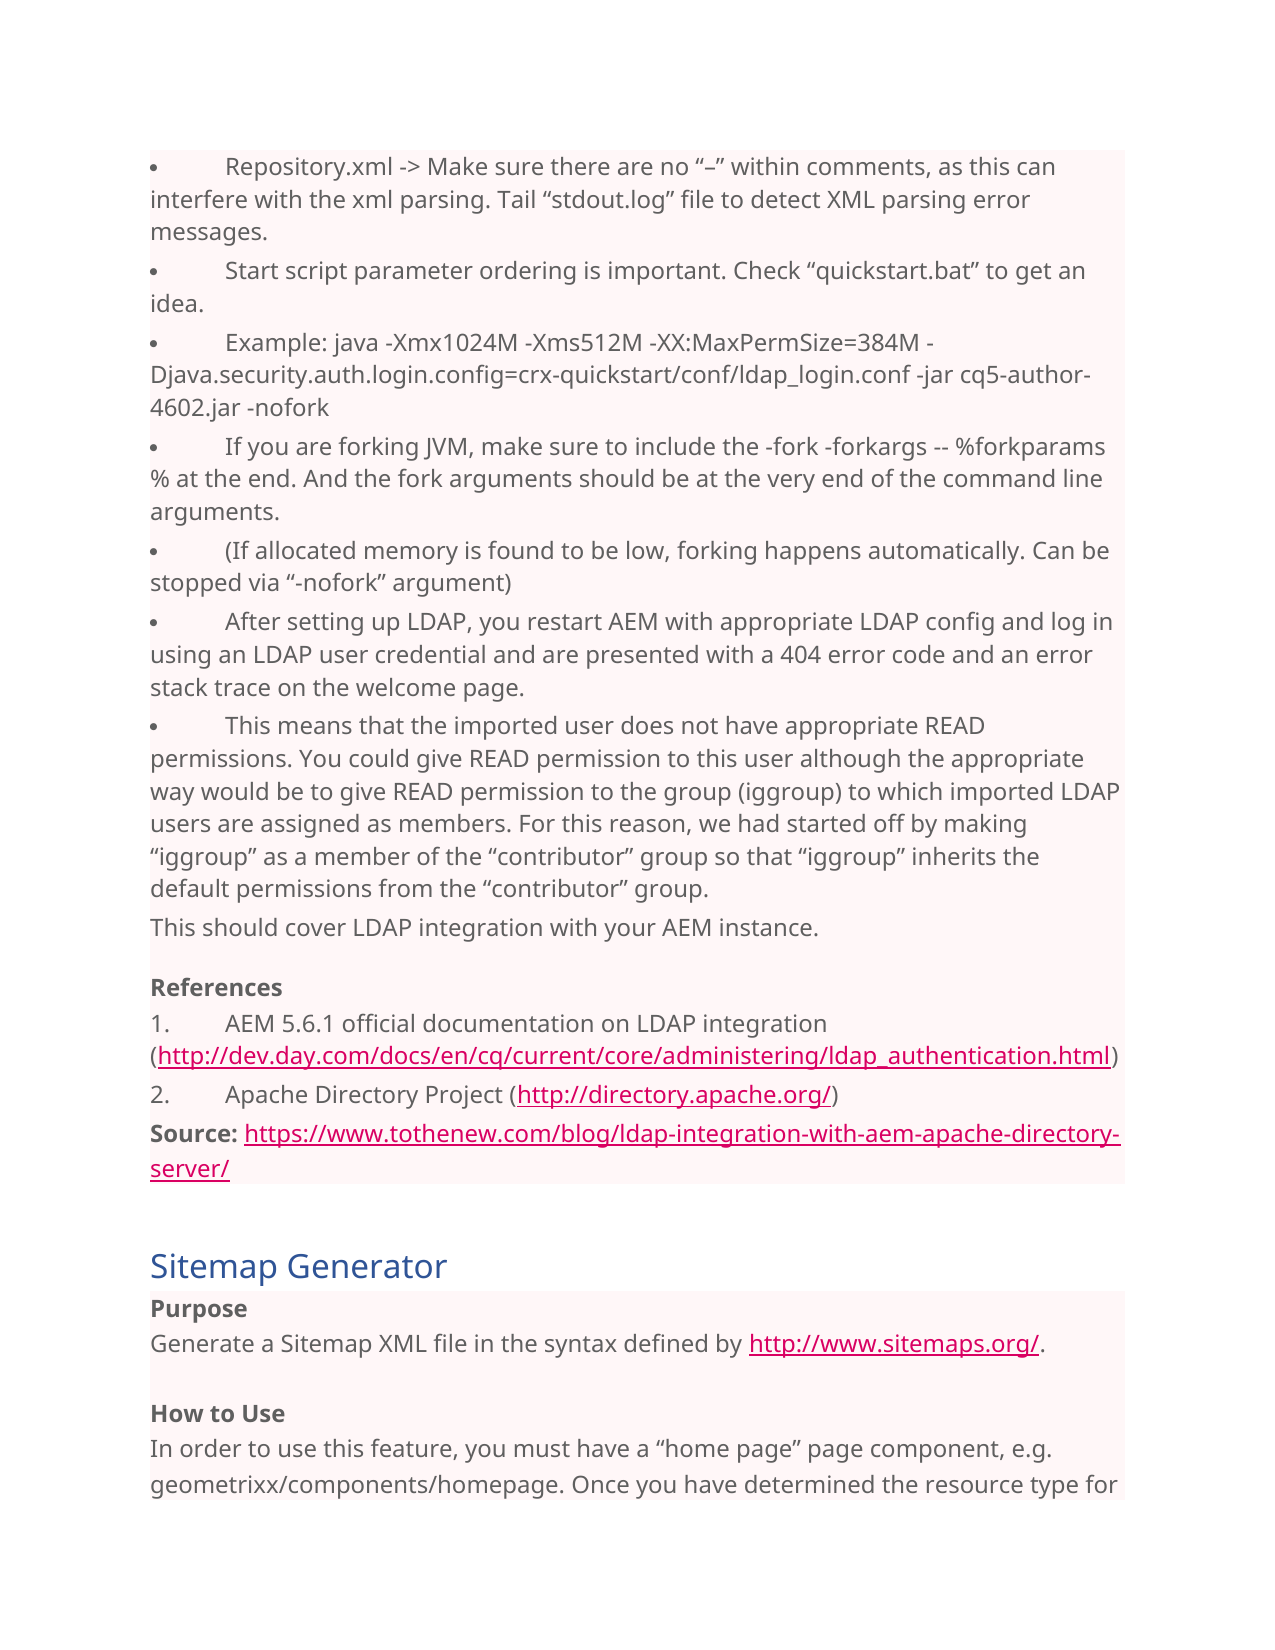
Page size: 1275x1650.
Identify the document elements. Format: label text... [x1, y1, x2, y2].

list Apache Directory Project (http://directory.apache.org/) [150, 1078, 1125, 1111]
text Source: https://www.tothenew.com/blog/ldap-integration-with-aem-apache-directory-server/ [150, 1117, 1125, 1184]
list Start script parameter ordering is important. Check “quickstart.bat” to get an idea. [150, 254, 1125, 319]
subtitle Sitemap Generator [150, 1242, 1125, 1288]
list If you are forking JVM, make sure to include the -fork -forkargs -- %forkparams% at the end. And the fork arguments should be at the very end of the command line arguments. [150, 429, 1125, 527]
list Repository.xml -> Make sure there are no “–” within comments, as this can interfere with the xml parsing. Tail “stdout.log” file to detect XML parsing error messages. [150, 150, 1125, 248]
list Example: java -Xmx1024M -Xms512M -XX:MaxPermSize=384M -Djava.security.auth.login.config=crx-quickstart/conf/ldap_login.conf -jar cq5-author-4602.jar -nofork [150, 326, 1125, 423]
list AEM 5.6.1 official documentation on LDAP integration (http://dev.day.com/docs/en/cq/current/core/administering/ldap_authentication.html) [150, 1006, 1125, 1072]
text This should cover LDAP integration with your AEM instance. [150, 911, 1125, 944]
list After setting up LDAP, you restart AEM with appropriate LDAP config and log in using an LDAP user credential and are presented with a 404 error code and an error stack trace on the welcome page. [150, 605, 1125, 703]
text References [150, 971, 1125, 1004]
list This means that the imported user does not have appropriate READ permissions. You could give READ permission to this user although the appropriate way would be to give READ permission to the group (iggroup) to which imported LDAP users are assigned as members. For this reason, we had started off by making “iggroup” as a member of the “contributor” group so that “iggroup” inherits the default permissions from the “contributor” group. [150, 709, 1125, 905]
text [150, 1291, 1125, 1500]
list (If allocated memory is found to be low, forking happens automatically. Can be stopped via “-nofork” argument) [150, 534, 1125, 599]
